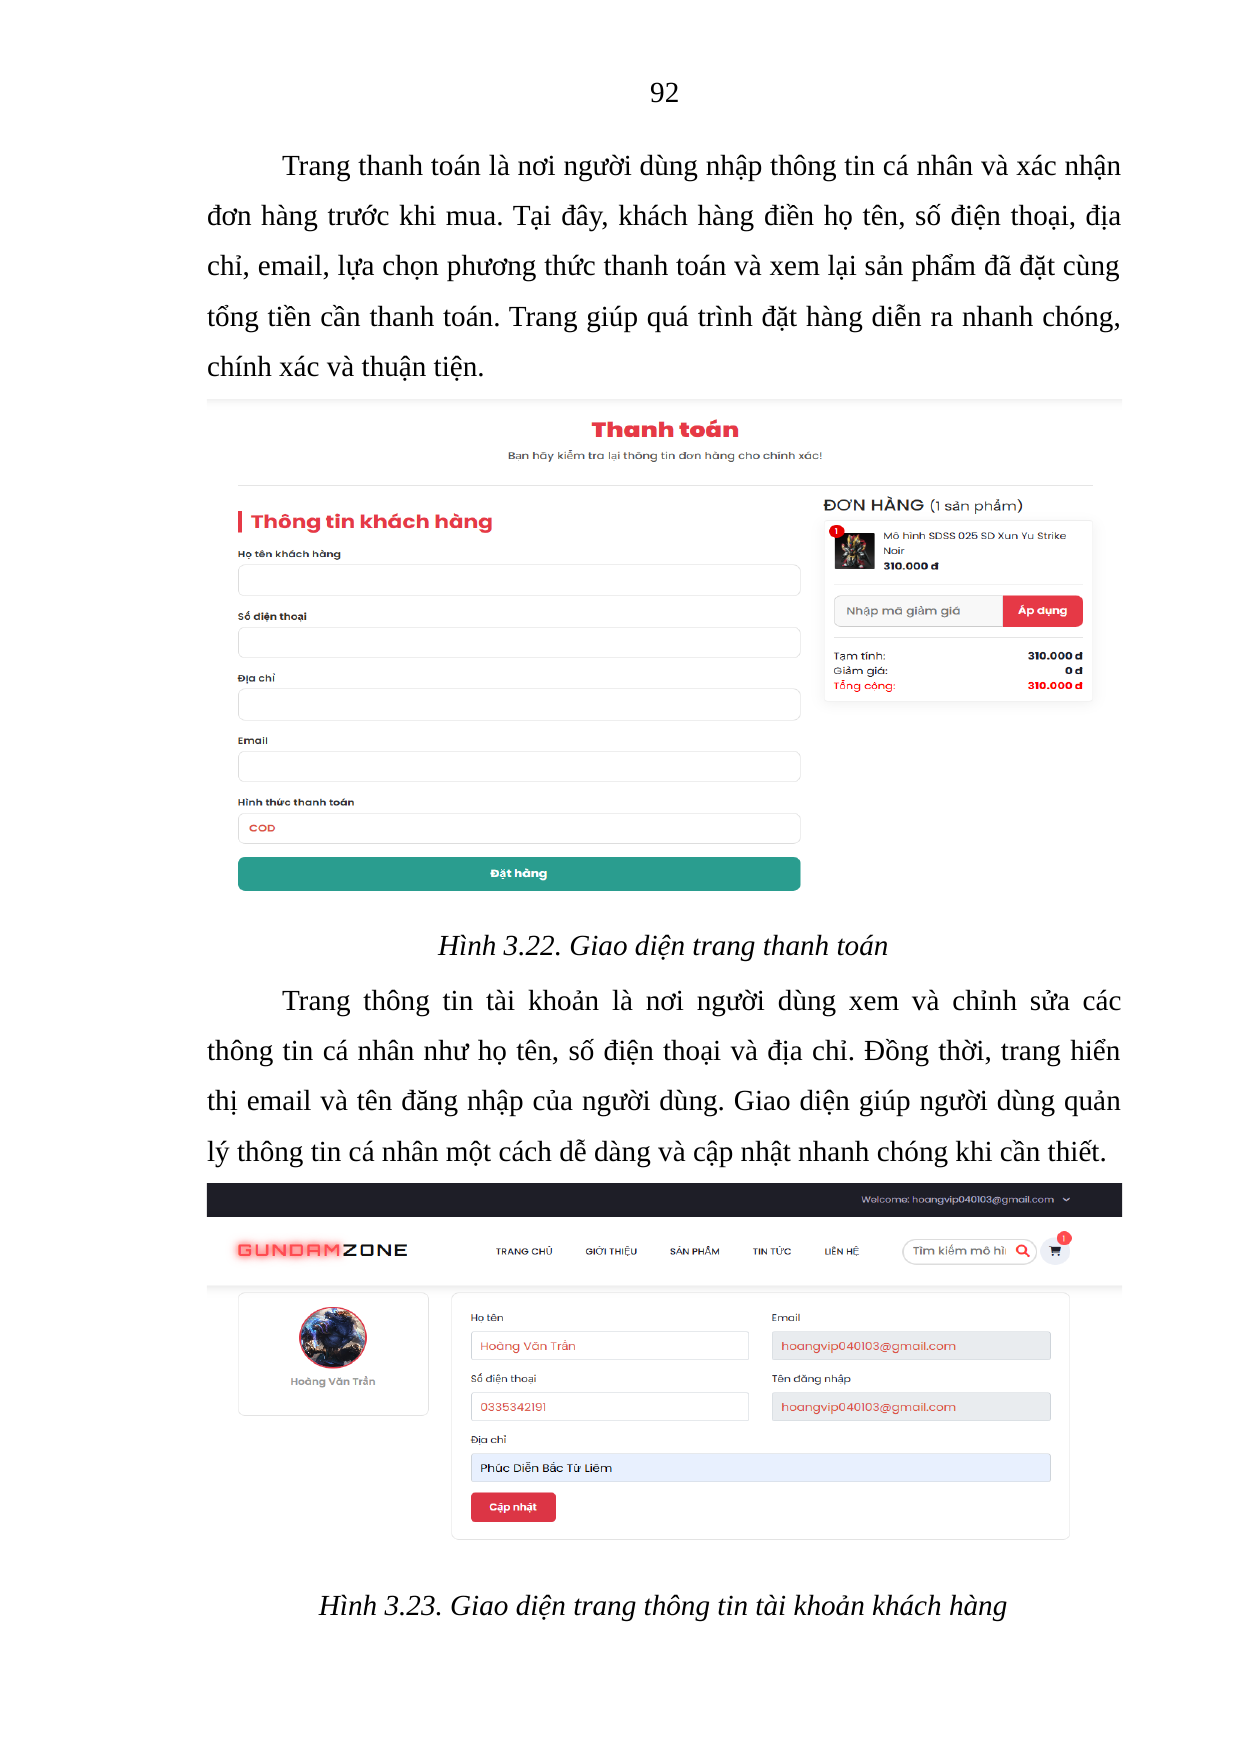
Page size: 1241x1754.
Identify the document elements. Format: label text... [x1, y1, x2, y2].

picture [206, 399, 1123, 895]
text Hình 3.22. Giao diện trang thanh toán [207, 928, 1122, 962]
text Hình 3.23. Giao diện trang thông tin tài khoản khách hàng [207, 1588, 1122, 1621]
list Trang thông tin tài khoản là nơi người dùng xem và chỉnh sửa các thông tin cá nhân như họ tên, số điện thoại và địa chỉ. Đồng thời, trang hiển thị email và tên đăng nhập của người dùng. Giao diện giúp người dùng quản lý thông tin cá nhân một cách dễ dàng và cập nhật nhanh chóng khi cần thiết. [207, 983, 1122, 1167]
list Trang thanh toán là nơi người dùng nhập thông tin cá nhân và xác nhận đơn hàng trước khi mua. Tại đây, khách hàng điền họ tên, số điện thoại, địa chỉ, email, lựa chọn phương thức thanh toán và xem lại sản phẩm đã đặt cùng tổng tiền cần thanh toán. Trang giúp quá trình đặt hàng diễn ra nhanh chóng, chính xác và thuận tiện. [207, 148, 1122, 382]
picture [206, 1183, 1123, 1569]
